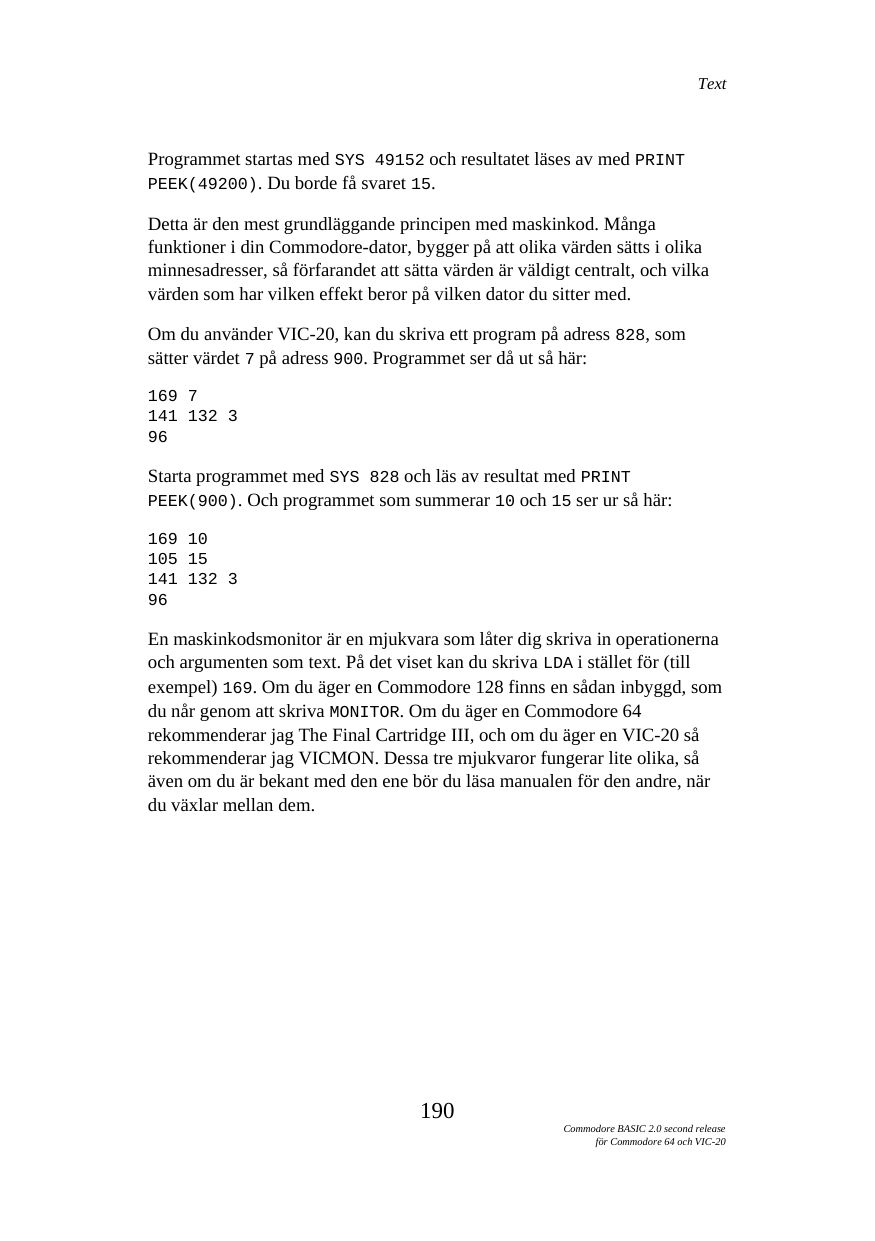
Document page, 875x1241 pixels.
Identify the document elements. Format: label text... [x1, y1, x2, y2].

text 169 10 105 15 141 132 3 96 [148, 530, 726, 610]
text 169 7 141 132 3 96 [148, 387, 726, 447]
text En maskinkodsmonitor är en mjukvara som låter dig skriva in operationerna och argumenten som text. På det viset kan du skriva LDA i stället för (till exempel) 169. Om du äger en Commodore 128 finns en sådan inbyggd, som du når genom att skriva MONITOR. Om du äger en Commodore 64 rekommenderar jag The Final Cartridge III, och om du äger en VIC-20 så rekommenderar jag VICMON. Dessa tre mjukvaror fungerar lite olika, så även om du är bekant med den ene bör du läsa manualen för den andre, när du växlar mellan dem. [148, 628, 726, 815]
text Programmet startas med SYS 49152 och resultatet läses av med PRINT PEEK(49200). Du borde få svaret 15. [148, 148, 726, 194]
text Om du använder VIC-20, kan du skriva ett program på adress 828, som sätter värdet 7 på adress 900. Programmet ser då ut så här: [148, 322, 726, 369]
text Starta programmet med SYS 828 och läs av resultat med PRINT PEEK(900). Och programmet som summerar 10 och 15 ser ur så här: [148, 465, 726, 512]
text Detta är den mest grundläggande principen med maskinkod. Många funktioner i din Commodore-dator, bygger på att olika värden sätts i olika minnesadresser, så förfarandet att sätta värden är väldigt centralt, och vilka värden som har vilken effekt beror på vilken dator du sitter med. [148, 213, 726, 304]
